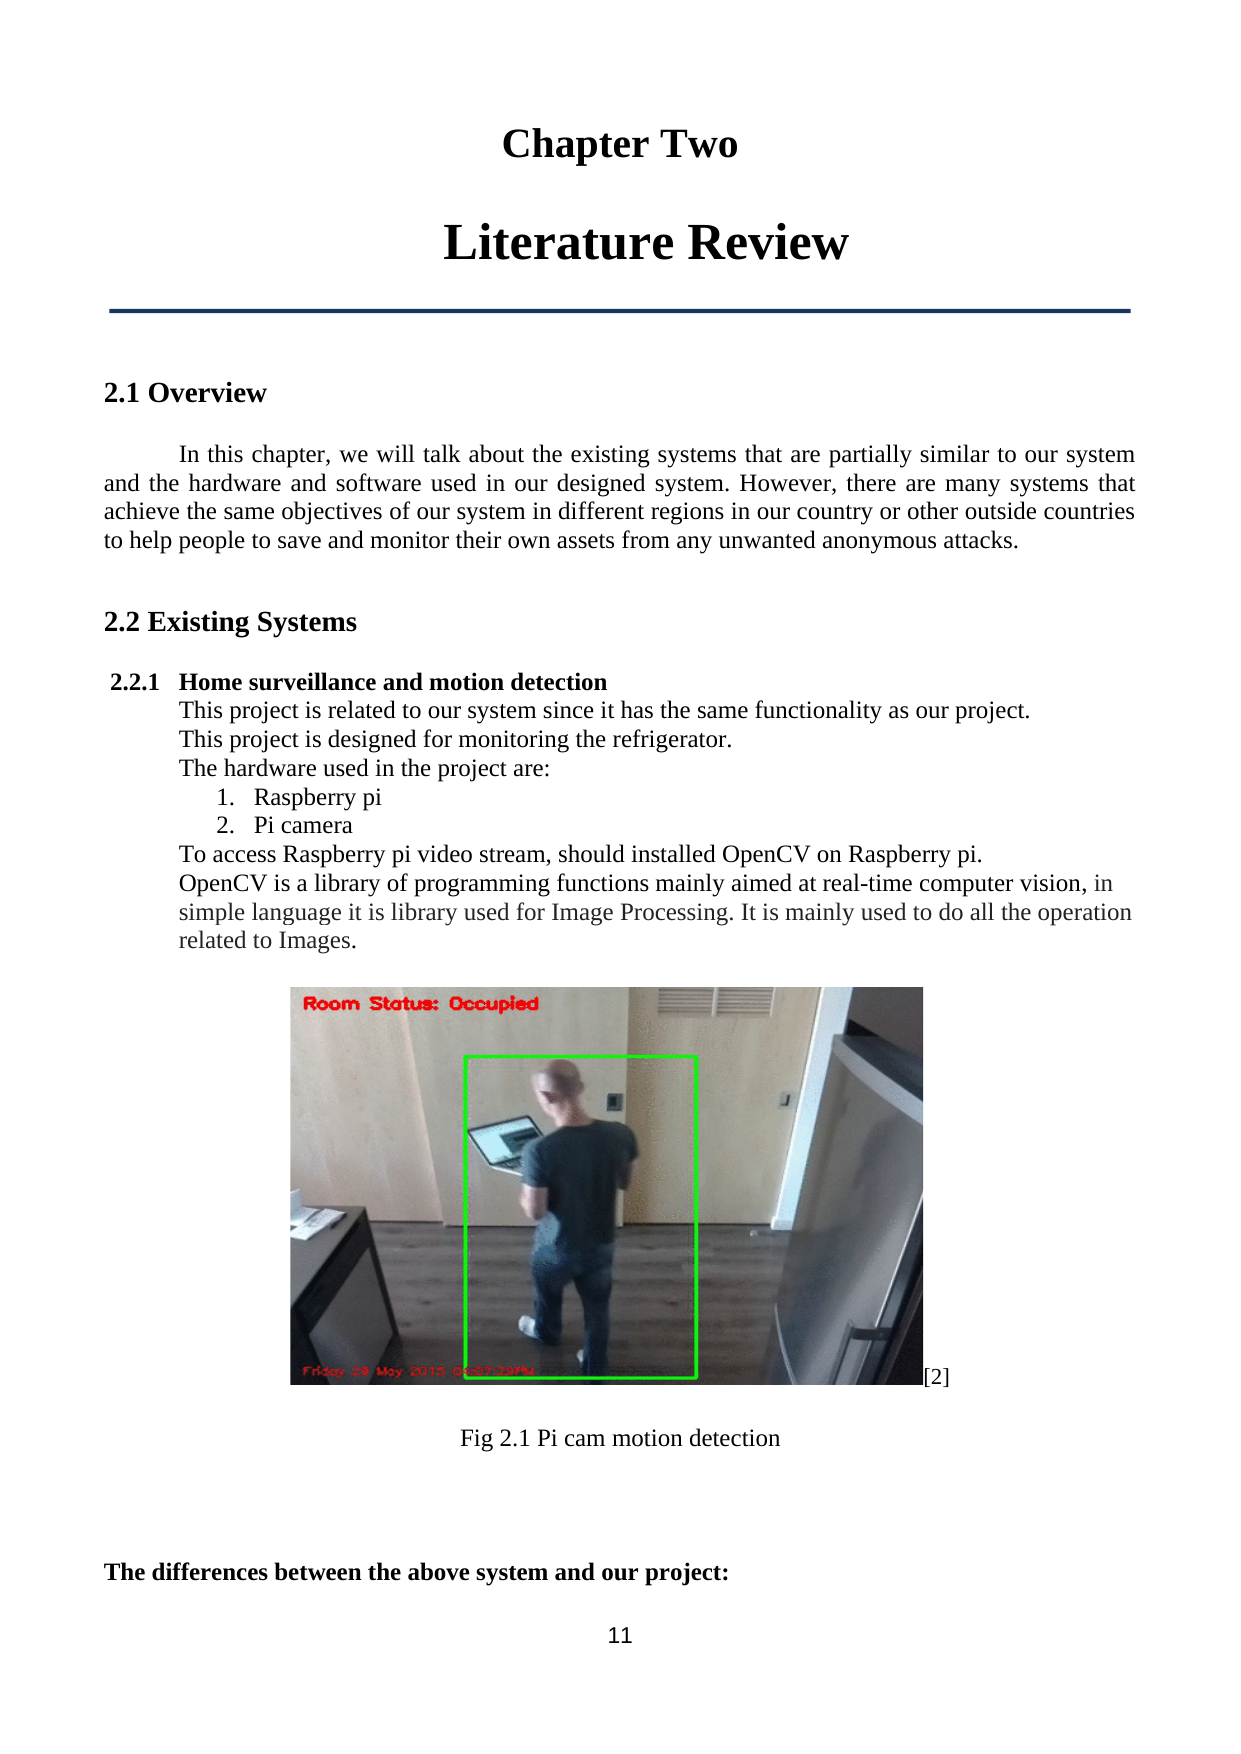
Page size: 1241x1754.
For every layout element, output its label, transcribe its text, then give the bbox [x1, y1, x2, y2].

subtitle 2.1 Overview [103, 375, 1137, 409]
text This project is designed for monitoring the refrigerator. [103, 724, 1137, 753]
text OpenCV is a library of programming functions mainly aimed at real-time computer vision, in simple language it is library used for Image Processing. It is mainly used to do all the operation related to Images. [351, 868, 1137, 954]
text This project is related to our system since it has the same functionality as our project. [103, 695, 1137, 724]
picture [290, 987, 924, 1385]
text Chapter Two [103, 118, 1137, 166]
text To access Raspberry pi video stream, should installed OpenCV on Raspberry pi. [178, 839, 1137, 868]
list Raspberry pi [216, 782, 1137, 810]
text Literature Review [178, 211, 1039, 271]
subtitle 2.2 Existing Systems [103, 604, 1137, 637]
text In this chapter, we will talk about the existing systems that are partially similar to our system and the hardware and software used in our designed system. However, there are many systems that achieve the same objectives of our system in different regions in our country or other outside countries to help people to save and monitor their own assets from any unwanted anonymous attacks. [103, 439, 1137, 554]
text The differences between the above system and our project: [103, 1557, 1137, 1586]
text Fig 2.1 Pi cam motion detection [103, 1423, 1137, 1452]
text 2.2.1 Home surveillance and motion detection [103, 667, 1137, 695]
list Pi camera [216, 810, 1137, 839]
text The hardware used in the project are: [103, 753, 1137, 782]
